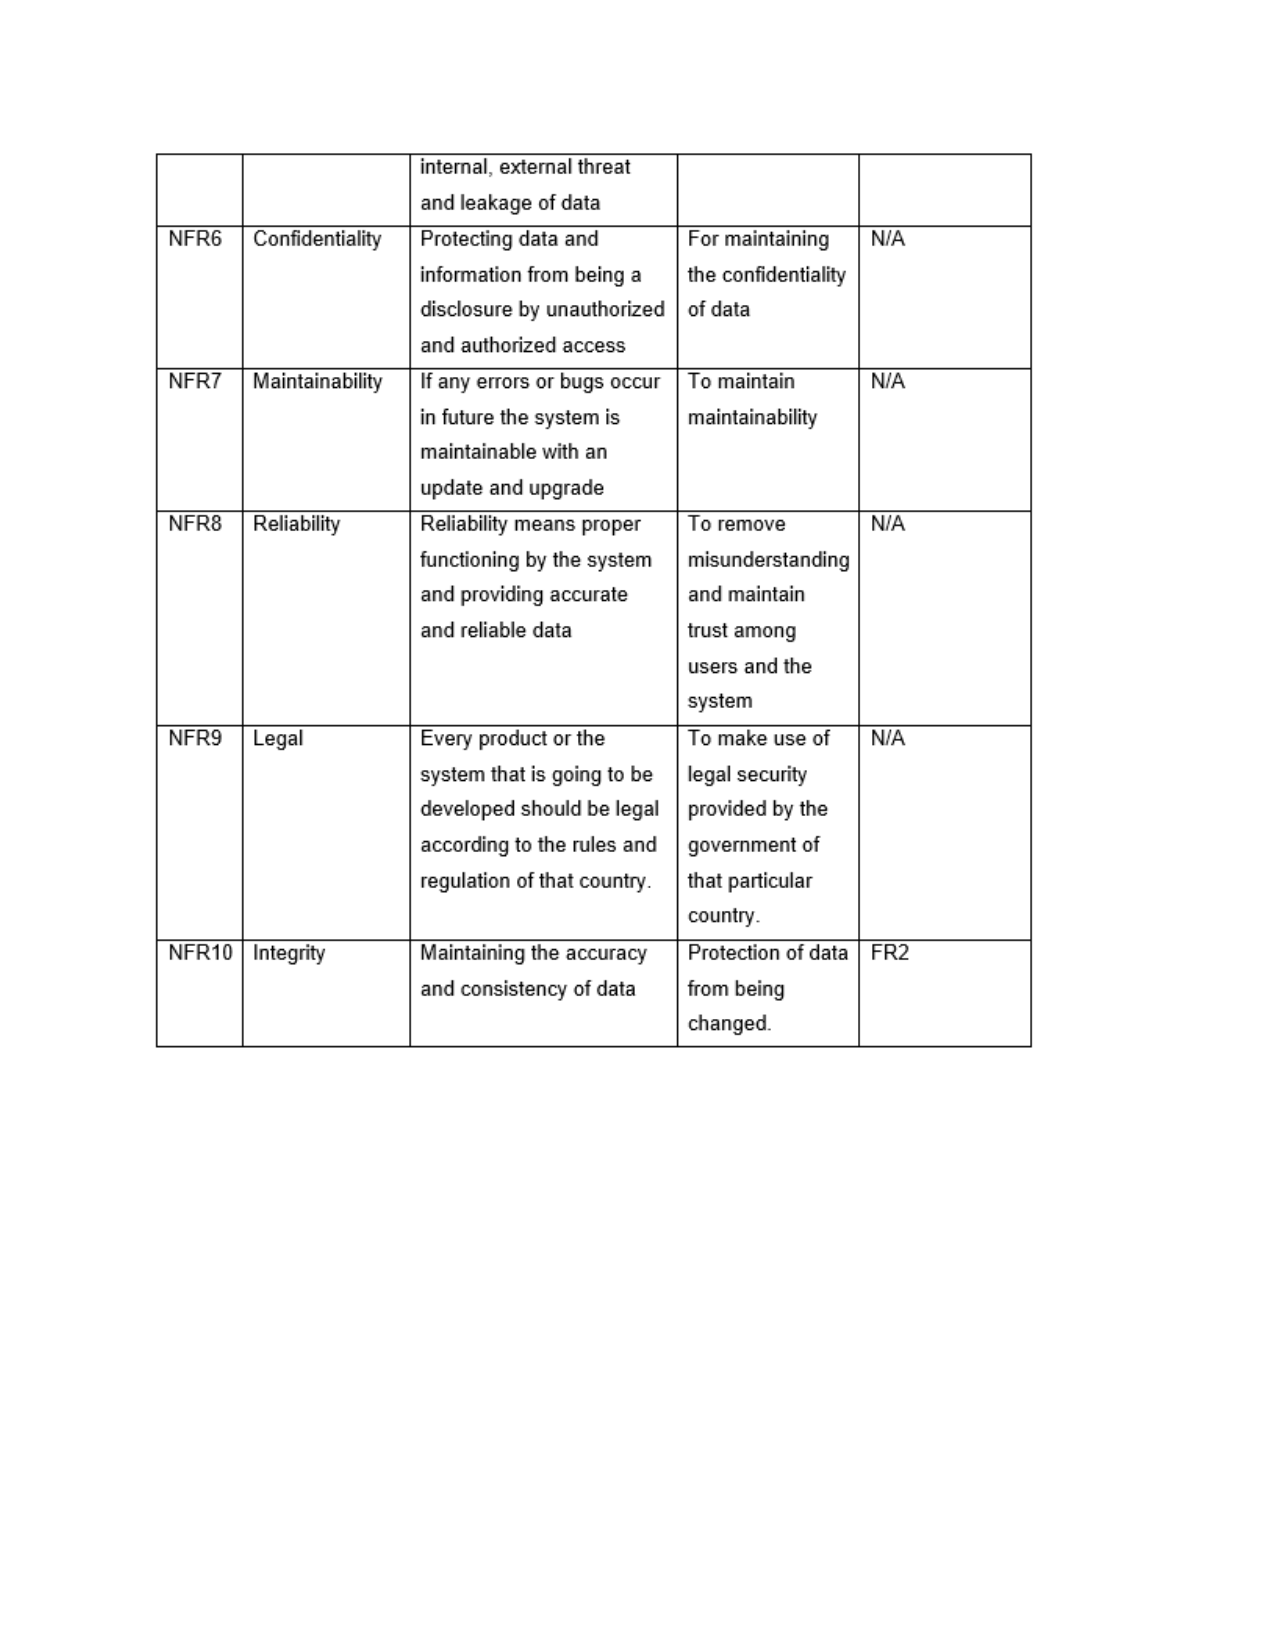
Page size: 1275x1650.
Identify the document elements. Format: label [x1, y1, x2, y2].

picture [150, 150, 1040, 1054]
